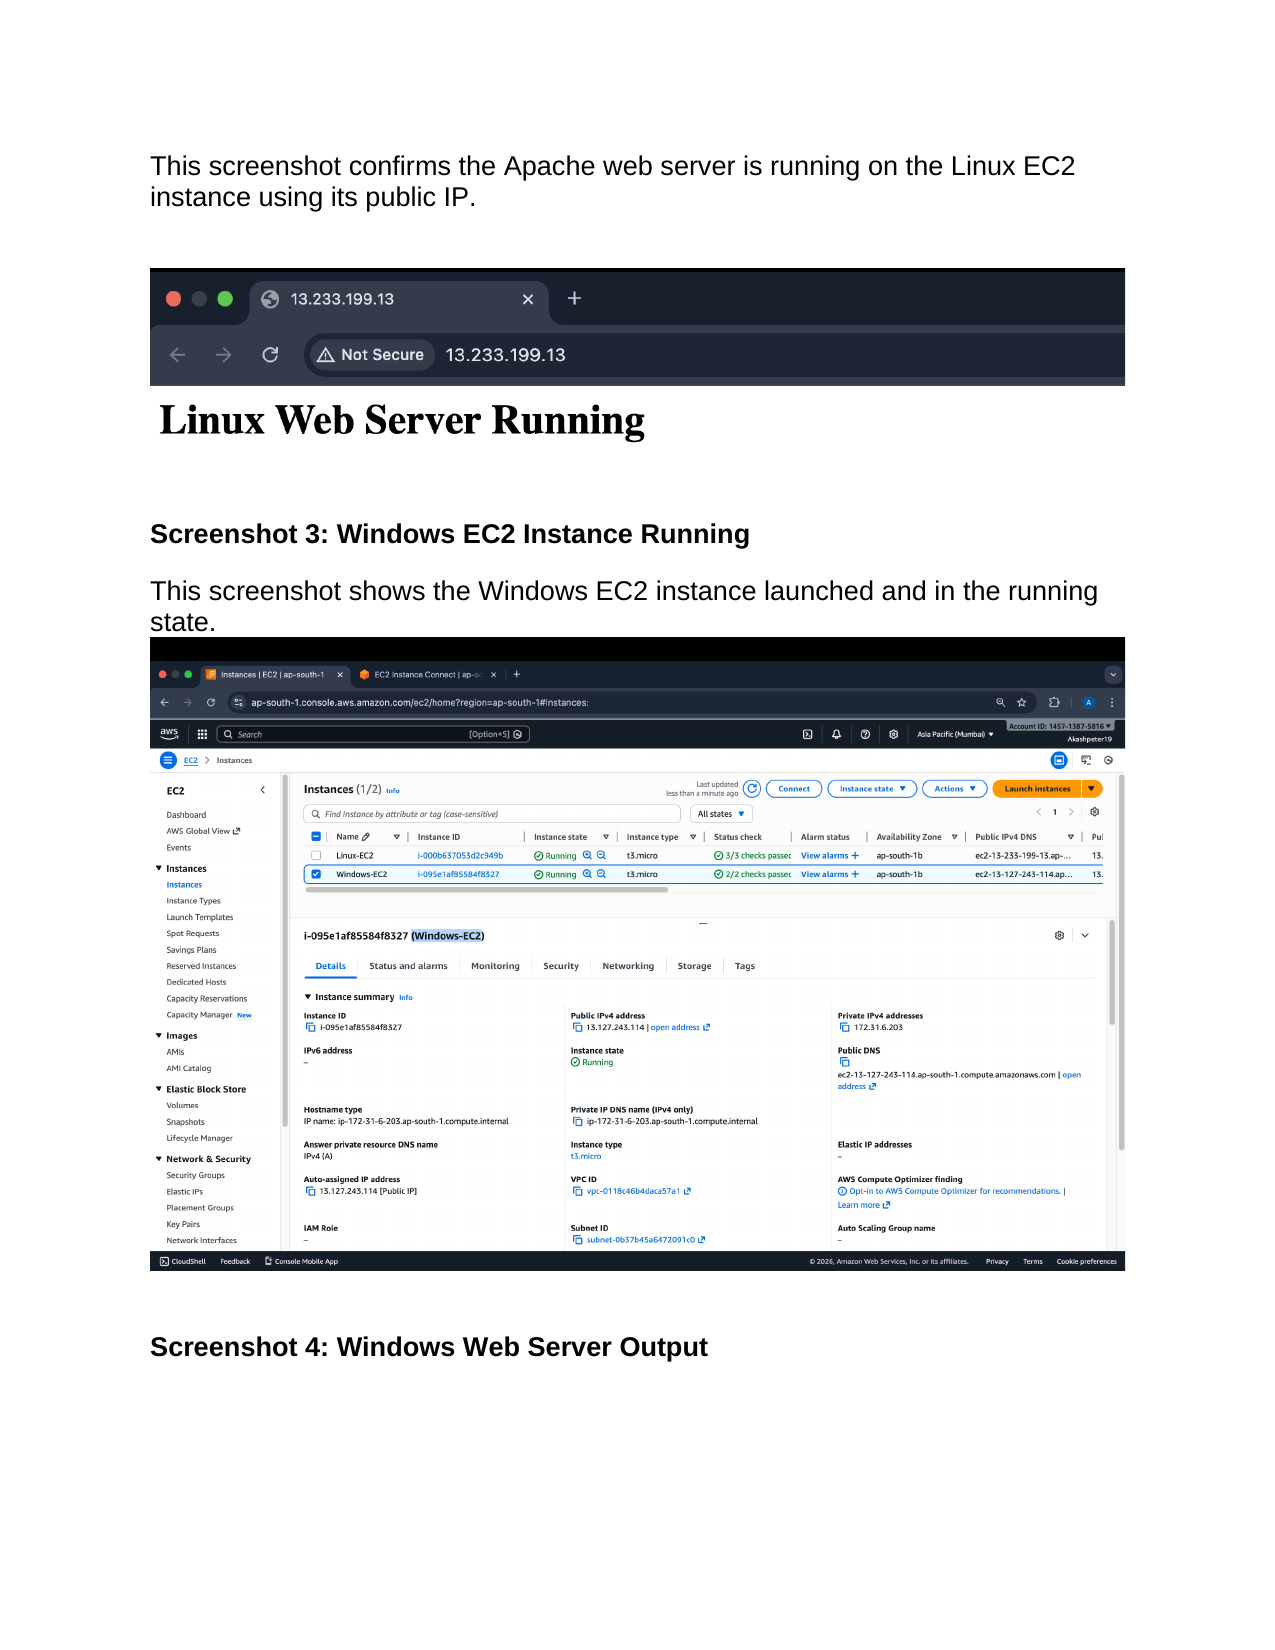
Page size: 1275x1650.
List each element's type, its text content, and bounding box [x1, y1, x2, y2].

text This screenshot shows the Windows EC2 instance launched and in the running state. [150, 575, 1125, 637]
text This screenshot confirms the Apache web server is running on the Linux EC2 instance using its public IP. [150, 150, 1125, 212]
subtitle Screenshot 4: Windows Web Server Output [150, 1300, 1125, 1362]
picture [150, 637, 1125, 1271]
subtitle Screenshot 3: Windows EC2 Instance Running [150, 518, 1125, 550]
picture [150, 268, 1125, 490]
